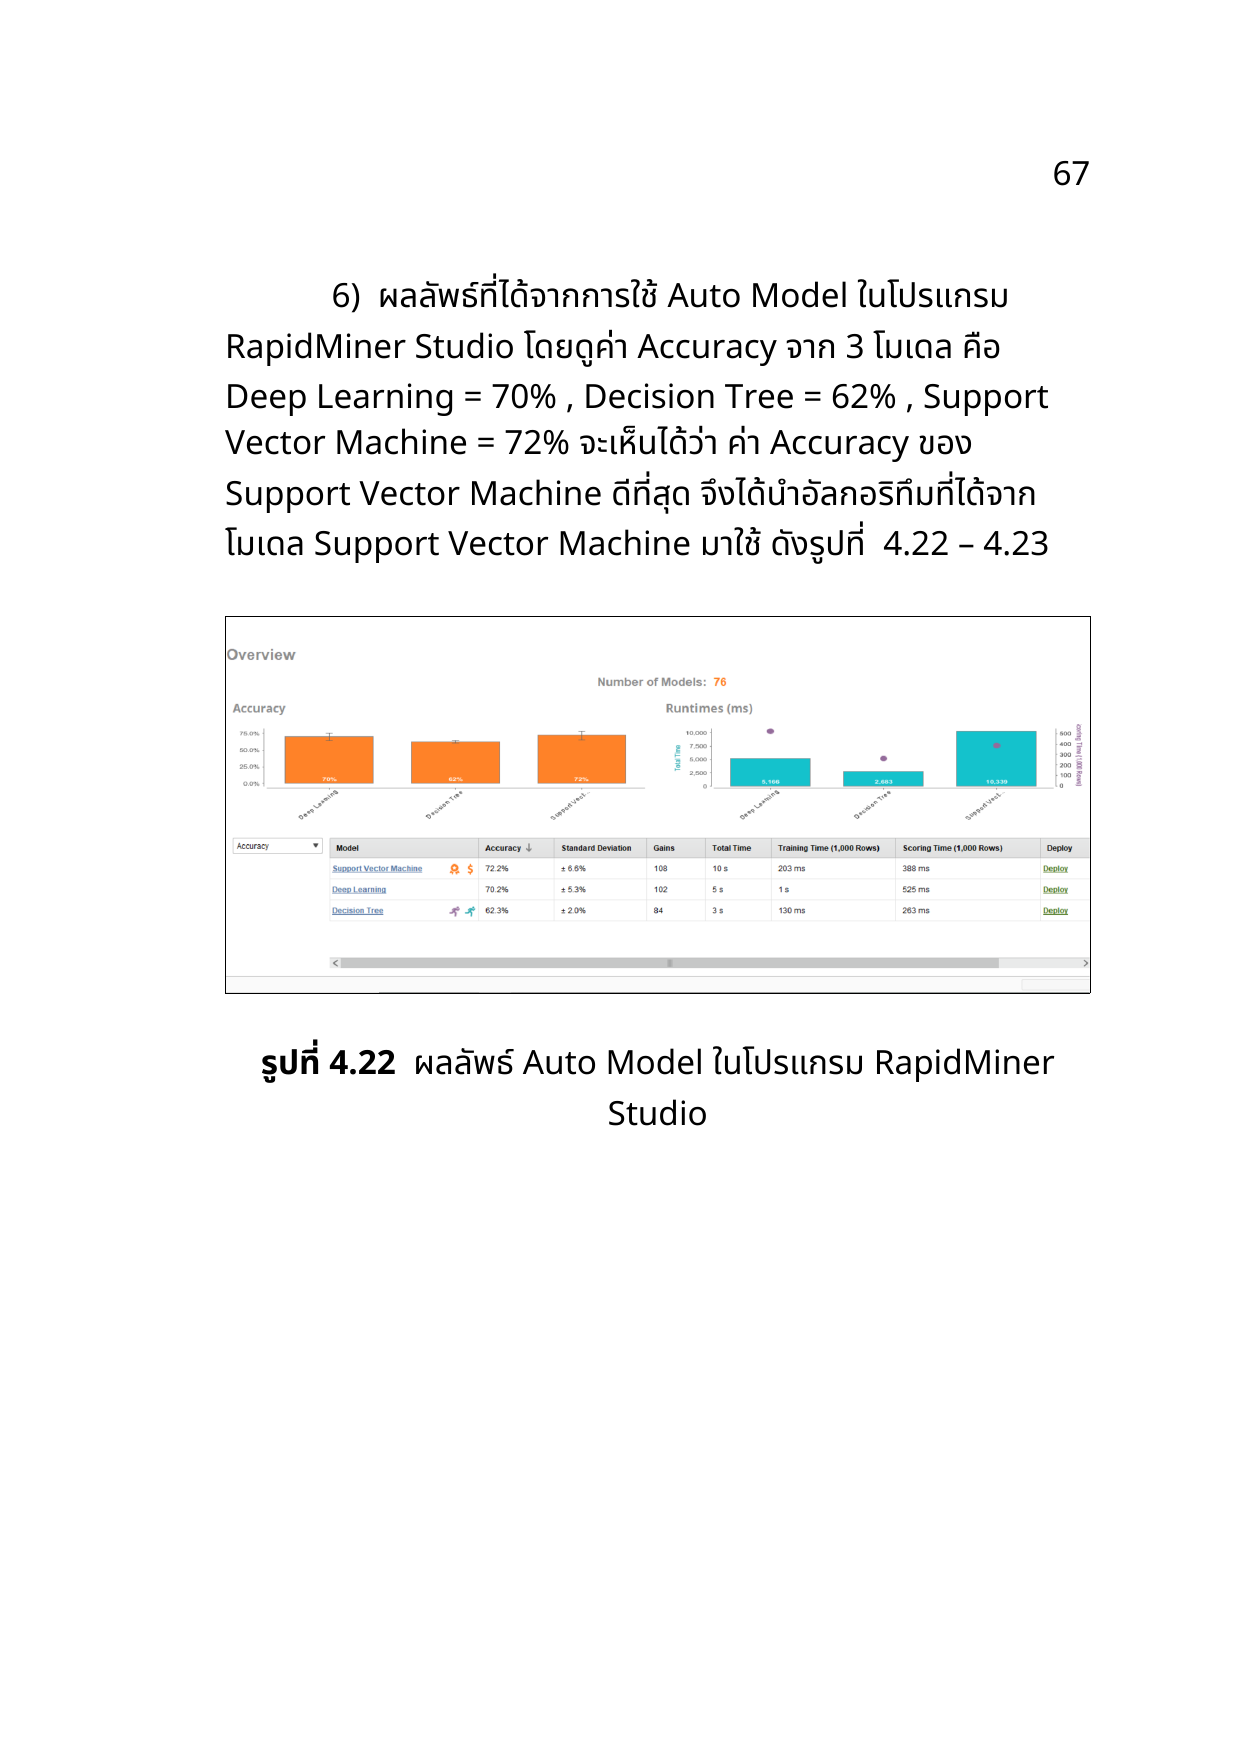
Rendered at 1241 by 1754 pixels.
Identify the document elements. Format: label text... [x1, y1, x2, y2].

text 6) ผลลัพธ์ที่ได้จากการใช้ Auto Model ในโปรแกรม RapidMiner Studio โดยดูค่า Accuracy จาก 3 โมเดล คือ Deep Learning = 70% , Decision Tree = 62% , Support Vector Machine = 72% จะเห็นได้ว่า ค่า Accuracy ของ Support Vector Machine ดีที่สุด จึงได้นำอัลกอริทึมที่ได้จากโมเดล Support Vector Machine มาใช้ ดังรูปที่ 4.22 – 4.23 [225, 272, 1090, 571]
picture [226, 617, 1090, 993]
text รูปที่ 4.22 ผลลัพธ์ Auto Model ในโปรแกรม RapidMiner Studio [225, 1039, 1090, 1135]
